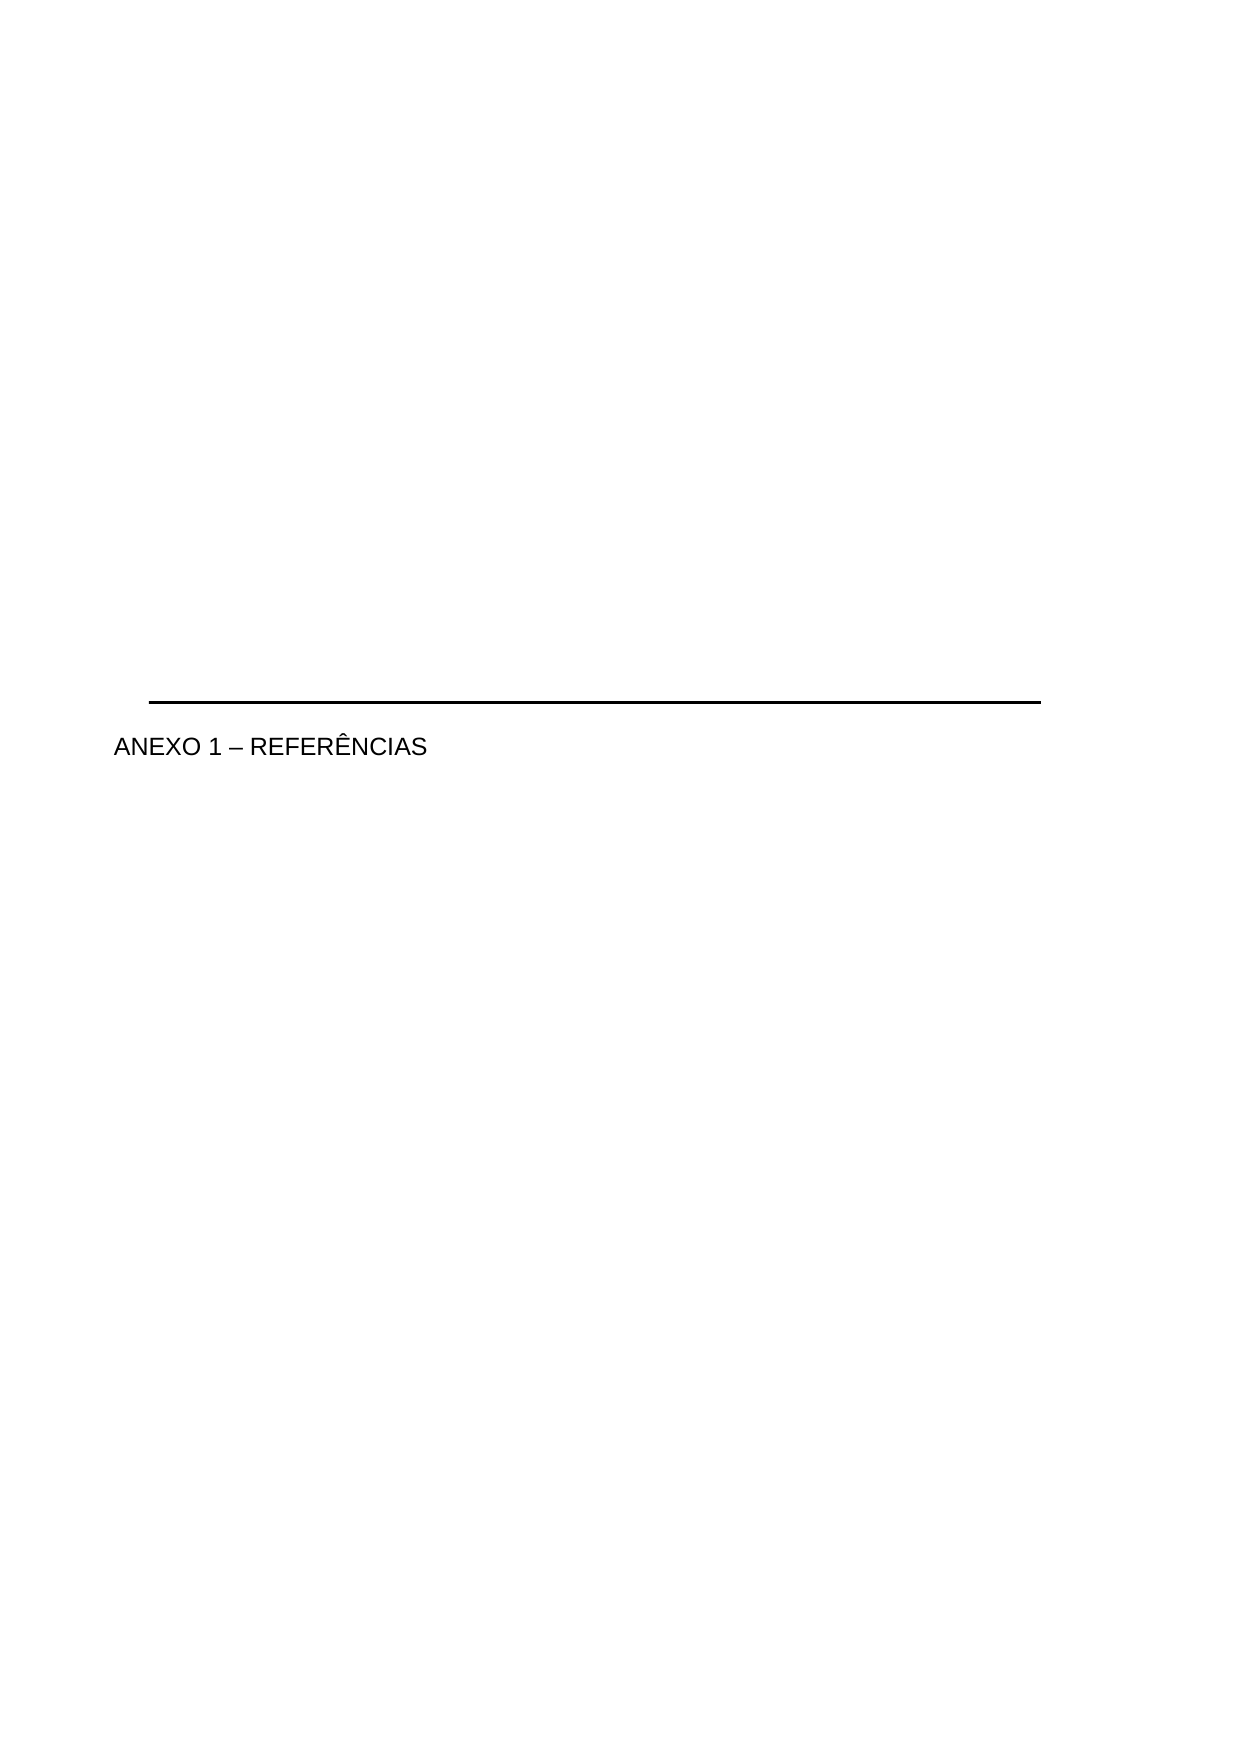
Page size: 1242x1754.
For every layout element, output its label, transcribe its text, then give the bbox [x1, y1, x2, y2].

text ANEXO 1 – REFERÊNCIAS [114, 732, 1065, 761]
